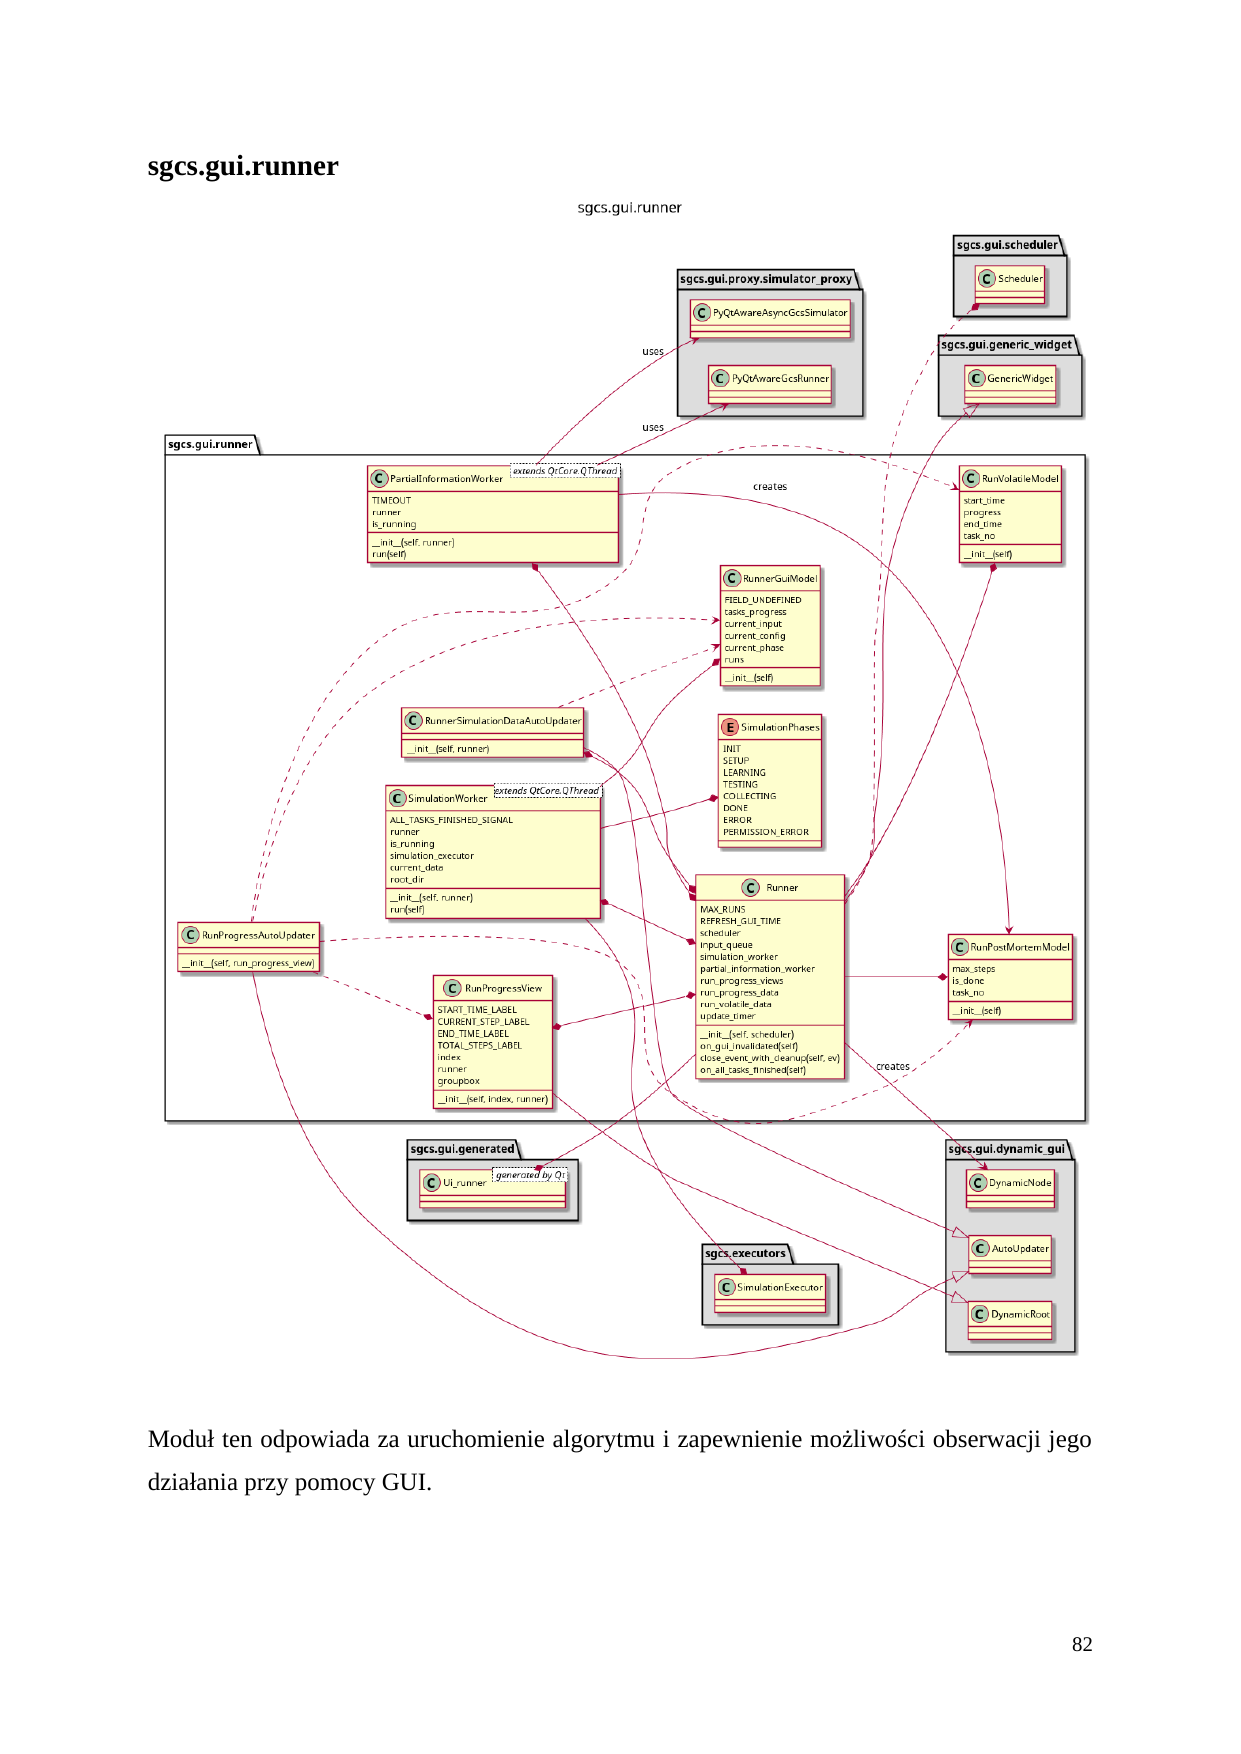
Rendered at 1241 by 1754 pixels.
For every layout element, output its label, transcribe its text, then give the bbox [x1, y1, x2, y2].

text Moduł ten odpowiada za uruchomienie algorytmu i zapewnienie możliwości obserwacji jego działania przy pomocy GUI. [148, 1393, 1093, 1496]
text sgcs.gui.runner [148, 148, 1093, 181]
picture [147, 197, 1093, 1393]
